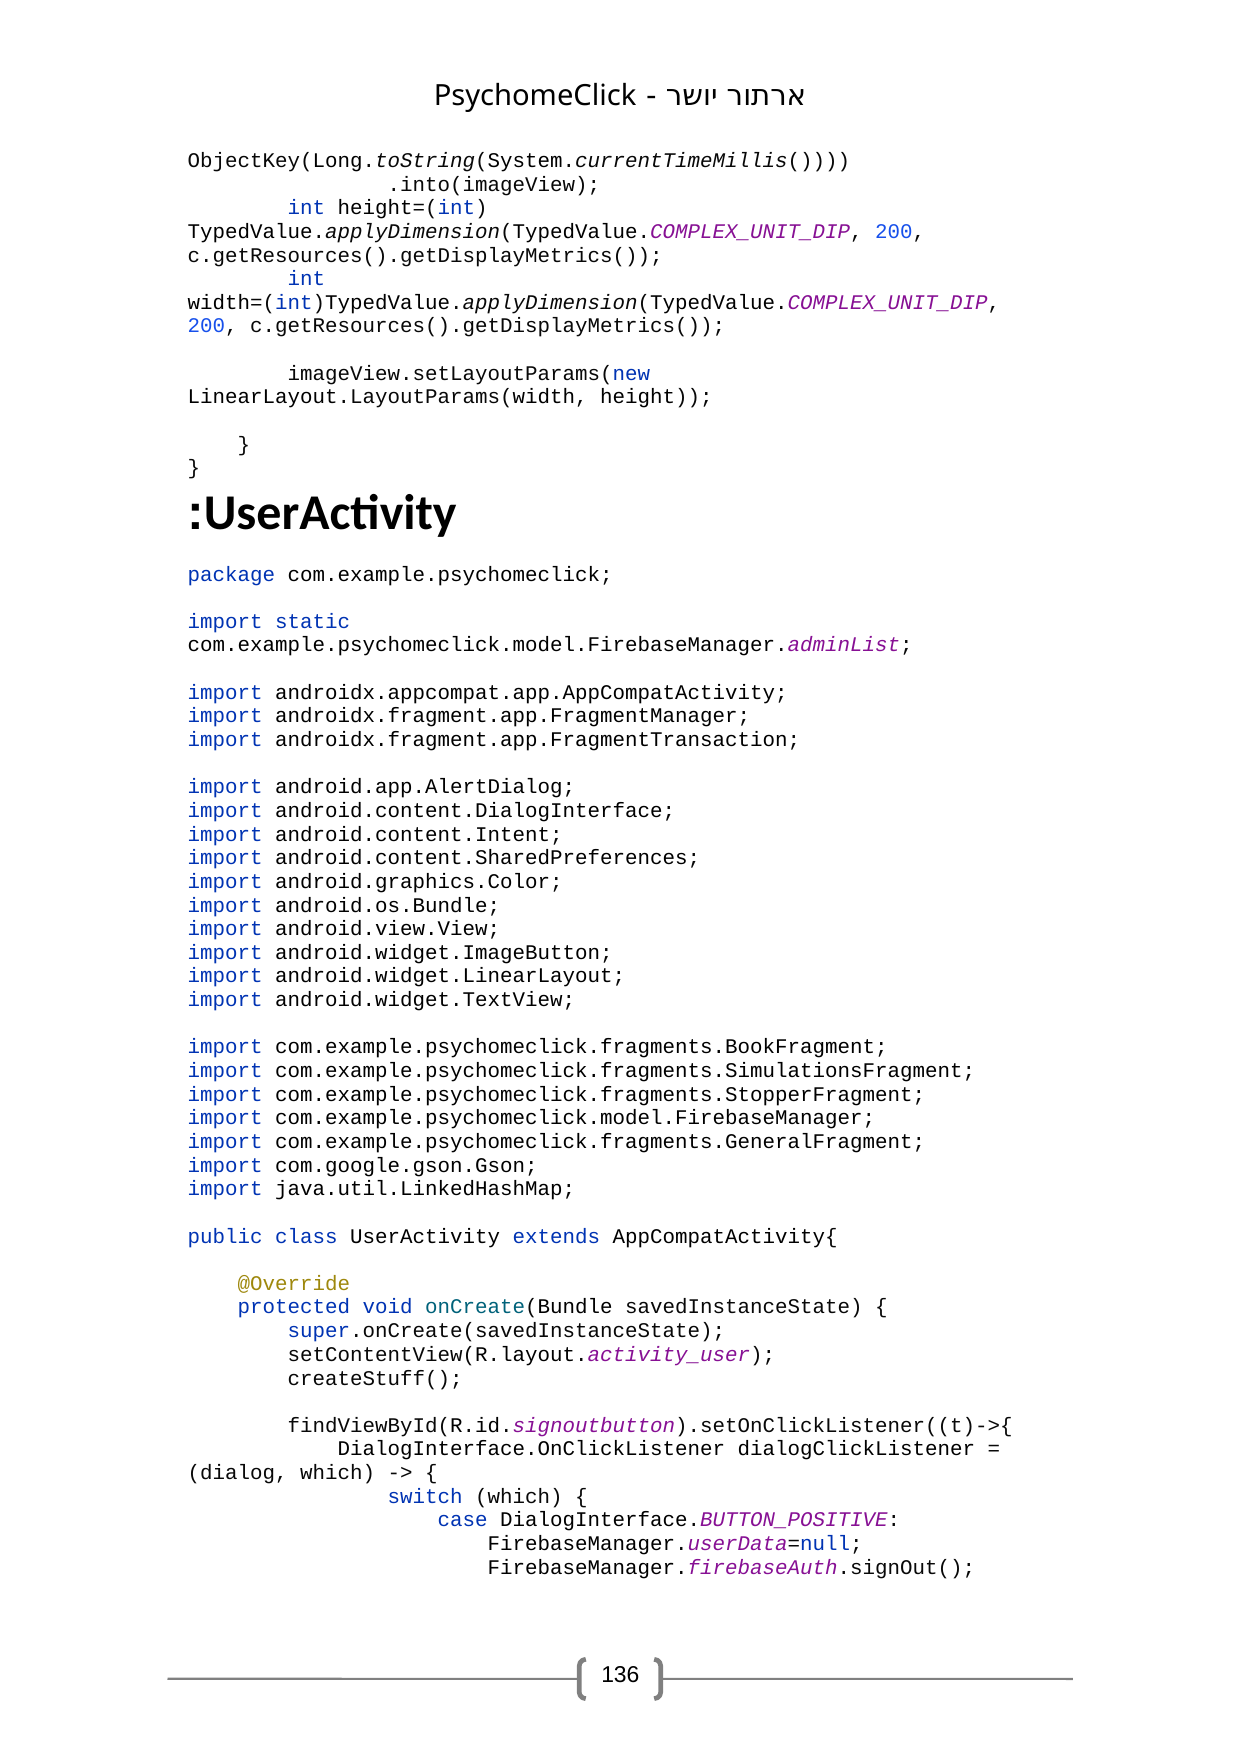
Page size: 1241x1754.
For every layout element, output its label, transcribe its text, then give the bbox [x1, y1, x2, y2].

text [187, 563, 1053, 1604]
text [187, 150, 1053, 481]
text UserActivity: [187, 481, 1053, 542]
